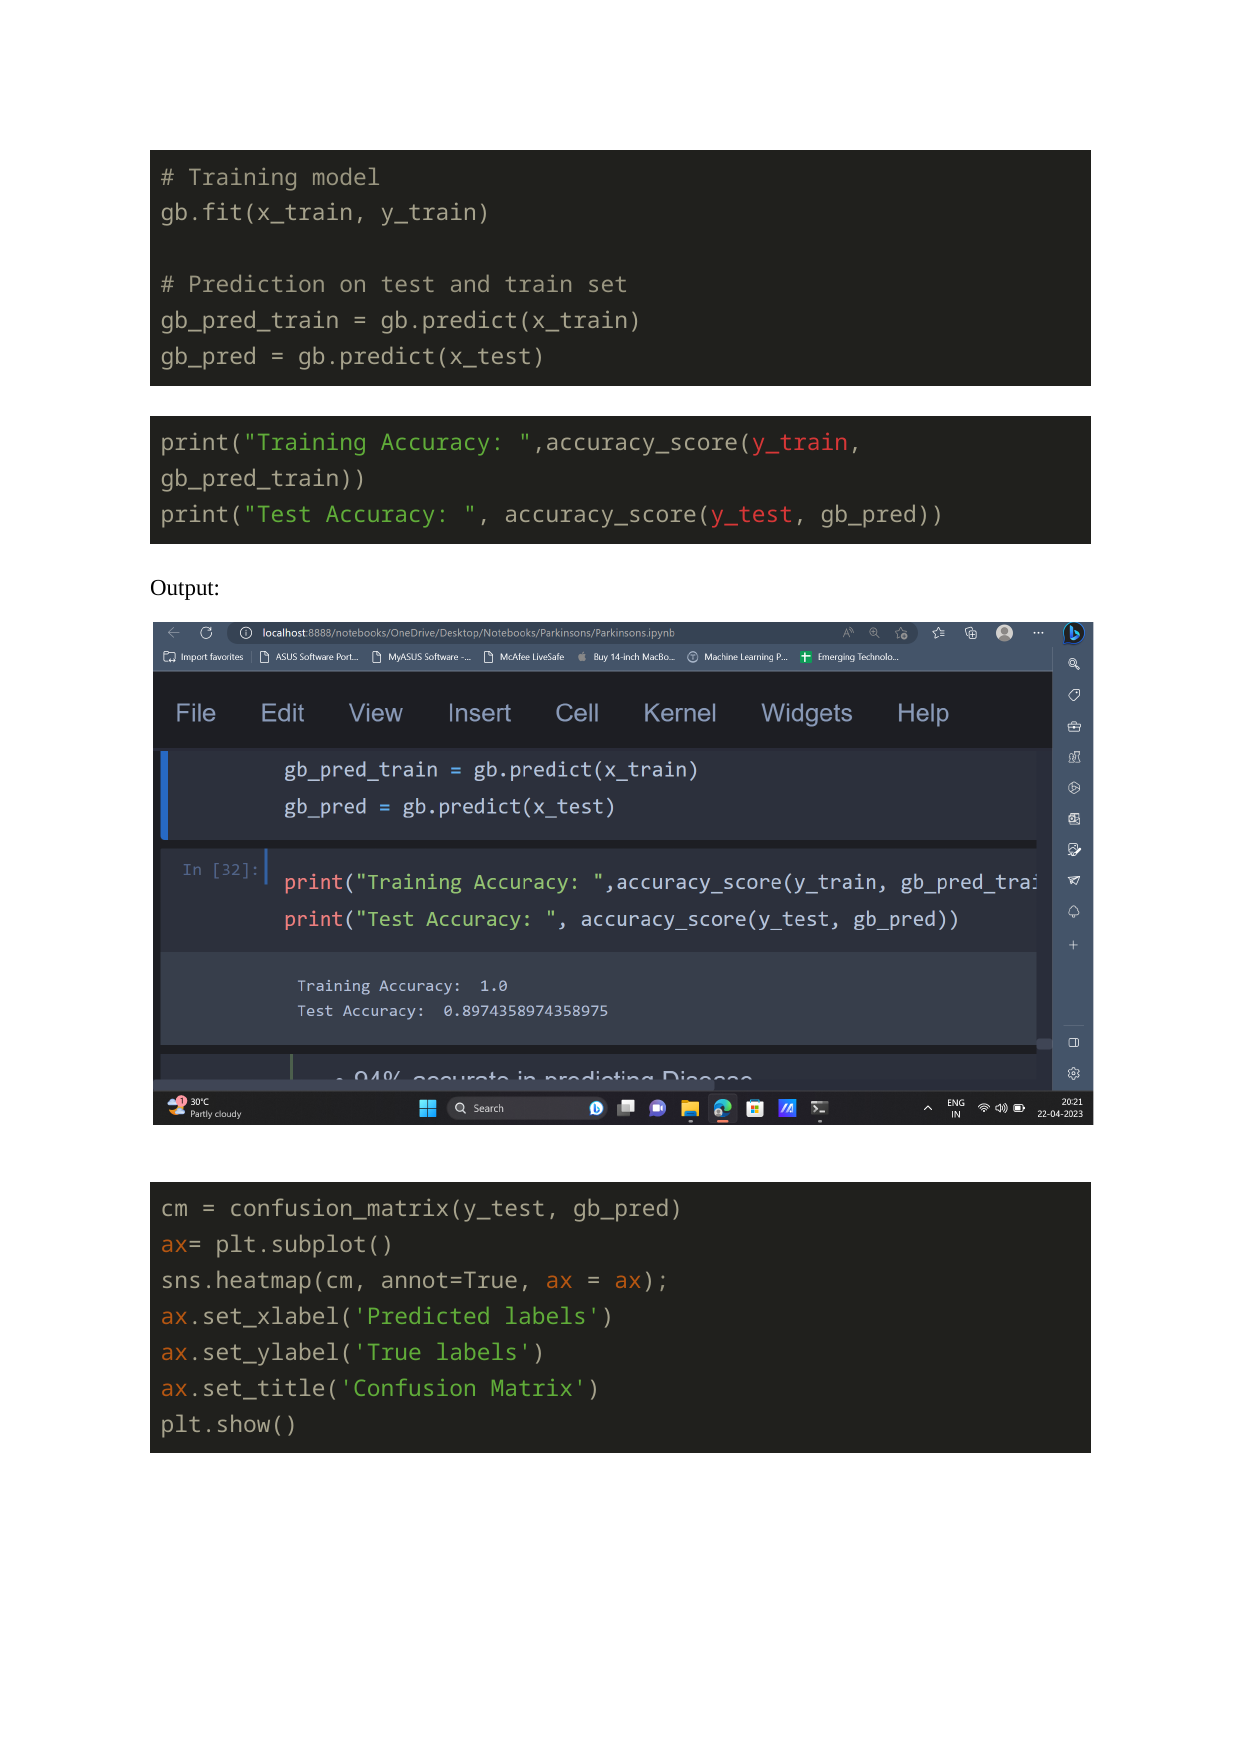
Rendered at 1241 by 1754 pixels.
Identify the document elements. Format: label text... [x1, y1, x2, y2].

text Output: [150, 574, 1090, 600]
picture [153, 622, 1094, 1125]
table_header print("Training Accuracy: ",accuracy_score(y_train, gb_pred_train)) print("Test Accuracy: ", accuracy_score(y_test, gb_pred)) [150, 416, 1091, 544]
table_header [150, 150, 1091, 386]
table_header cm = confusion_matrix(y_test, gb_pred) ax= plt.subplot() sns.heatmap(cm, annot=True, ax = ax); ax.set_xlabel('Predicted labels') ax.set_ylabel('True labels') ax.set_title('Confusion Matrix') plt.show() [150, 1182, 1091, 1453]
